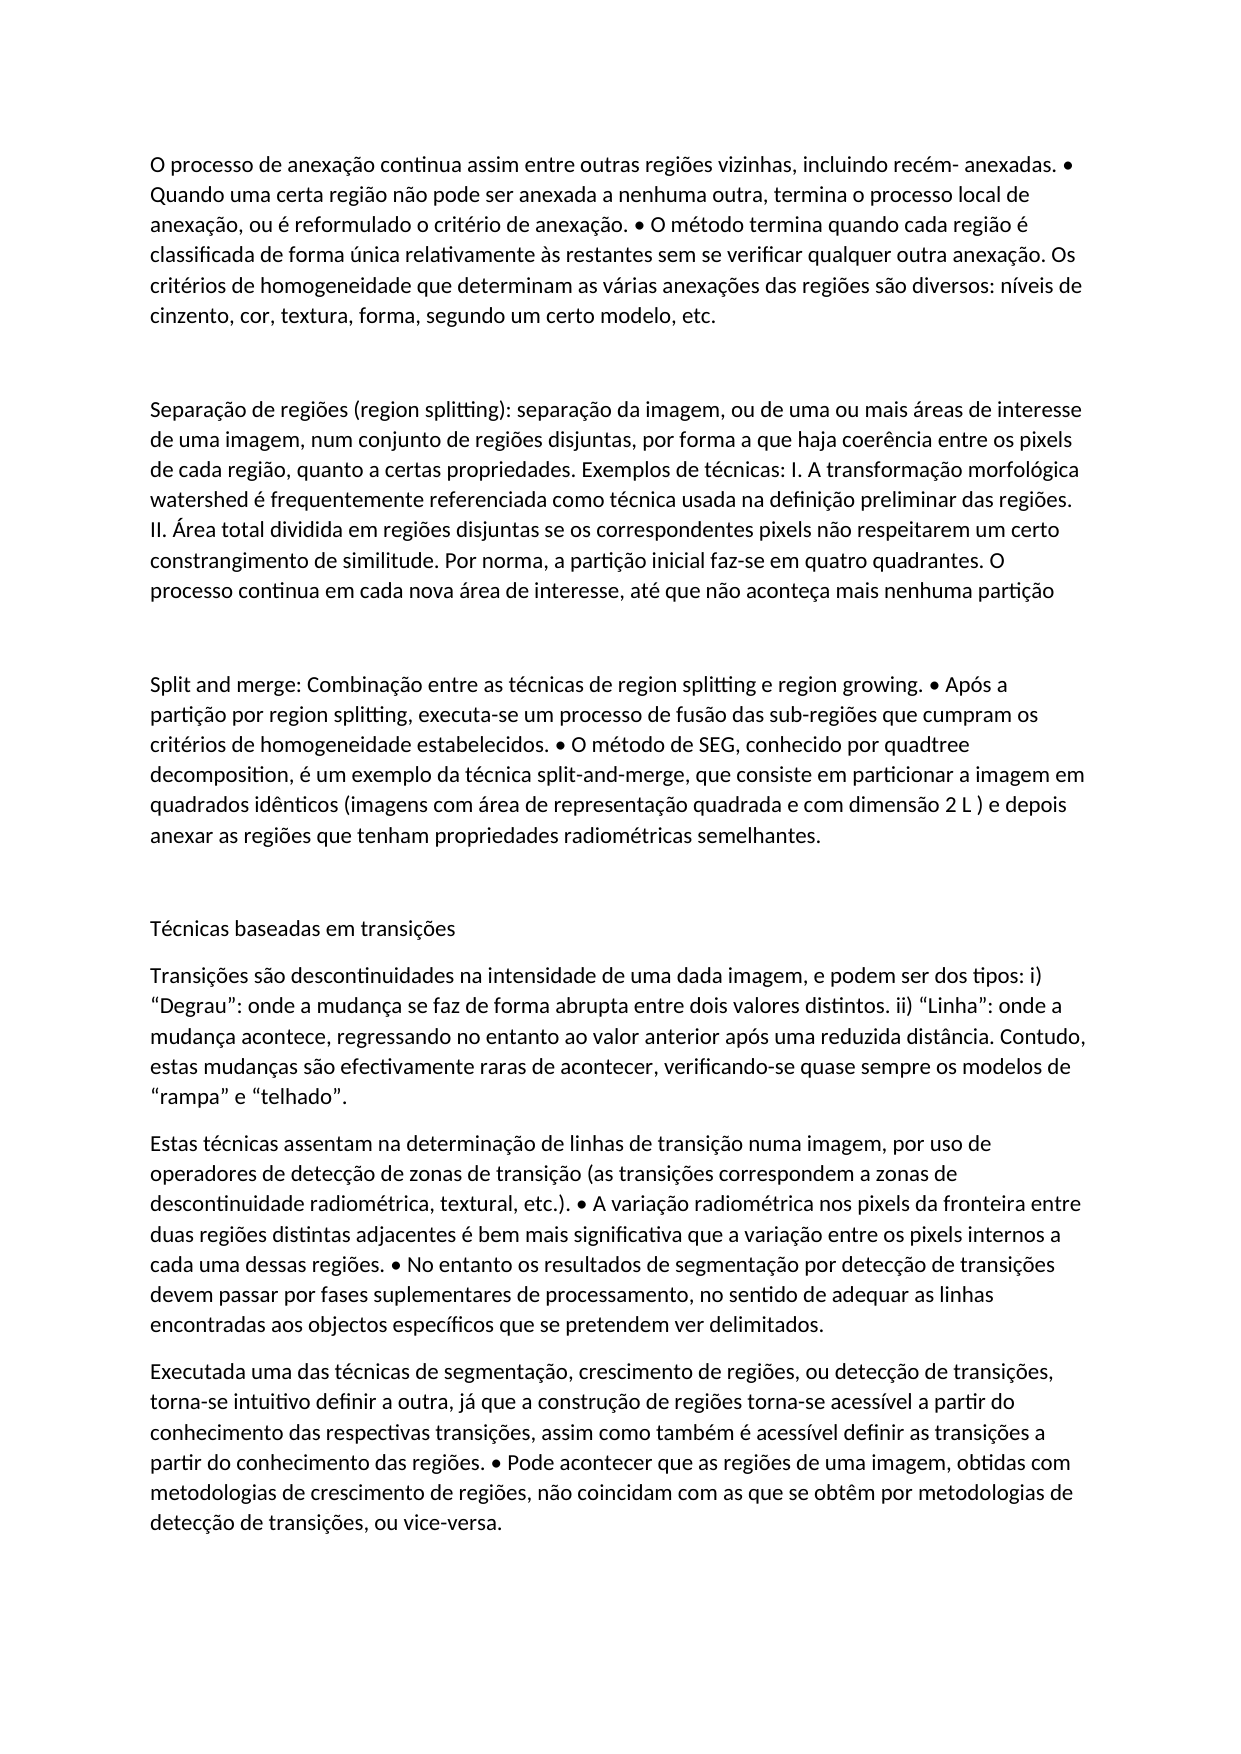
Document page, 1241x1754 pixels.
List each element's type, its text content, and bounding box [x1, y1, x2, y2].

text Split and merge: Combinação entre as técnicas de region splitting e region growing. • Após a partição por region splitting, executa-se um processo de fusão das sub-regiões que cumpram os critérios de homogeneidade estabelecidos. • O método de SEG, conhecido por quadtree decomposition, é um exemplo da técnica split-and-merge, que consiste em particionar a imagem em quadrados idênticos (imagens com área de representação quadrada e com dimensão 2 L ) e depois anexar as regiões que tenham propriedades radiométricas semelhantes. [150, 670, 1090, 849]
text Técnicas baseadas em transições [150, 914, 1090, 943]
text Separação de regiões (region splitting): separação da imagem, ou de uma ou mais áreas de interesse de uma imagem, num conjunto de regiões disjuntas, por forma a que haja coerência entre os pixels de cada região, quanto a certas propriedades. Exemplos de técnicas: I. A transformação morfológica watershed é frequentemente referenciada como técnica usada na definição preliminar das regiões. II. Área total dividida em regiões disjuntas se os correspondentes pixels não respeitarem um certo constrangimento de similitude. Por norma, a partição inicial faz-se em quatro quadrantes. O processo continua em cada nova área de interesse, até que não aconteça mais nenhuma partição [150, 395, 1090, 604]
text Estas técnicas assentam na determinação de linhas de transição numa imagem, por uso de operadores de detecção de zonas de transição (as transições correspondem a zonas de descontinuidade radiométrica, textural, etc.). • A variação radiométrica nos pixels da fronteira entre duas regiões distintas adjacentes é bem mais significativa que a variação entre os pixels internos a cada uma dessas regiões. • No entanto os resultados de segmentação por detecção de transições devem passar por fases suplementares de processamento, no sentido de adequar as linhas encontradas aos objectos específicos que se pretendem ver delimitados. [150, 1129, 1090, 1338]
text Transições são descontinuidades na intensidade de uma dada imagem, e podem ser dos tipos: i) “Degrau”: onde a mudança se faz de forma abrupta entre dois valores distintos. ii) “Linha”: onde a mudança acontece, regressando no entanto ao valor anterior após uma reduzida distância. Contudo, estas mudanças são efectivamente raras de acontecer, verificando-se quase sempre os modelos de “rampa” e “telhado”. [150, 961, 1090, 1110]
text O processo de anexação continua assim entre outras regiões vizinhas, incluindo recém- anexadas. • Quando uma certa região não pode ser anexada a nenhuma outra, termina o processo local de anexação, ou é reformulado o critério de anexação. • O método termina quando cada região é classificada de forma única relativamente às restantes sem se verificar qualquer outra anexação. Os critérios de homogeneidade que determinam as várias anexações das regiões são diversos: níveis de cinzento, cor, textura, forma, segundo um certo modelo, etc. [150, 150, 1090, 329]
text Executada uma das técnicas de segmentação, crescimento de regiões, ou detecção de transições, torna-se intuitivo definir a outra, já que a construção de regiões torna-se acessível a partir do conhecimento das respectivas transições, assim como também é acessível definir as transições a partir do conhecimento das regiões. • Pode acontecer que as regiões de uma imagem, obtidas com metodologias de crescimento de regiões, não coincidam com as que se obtêm por metodologias de detecção de transições, ou vice-versa. [150, 1357, 1090, 1536]
